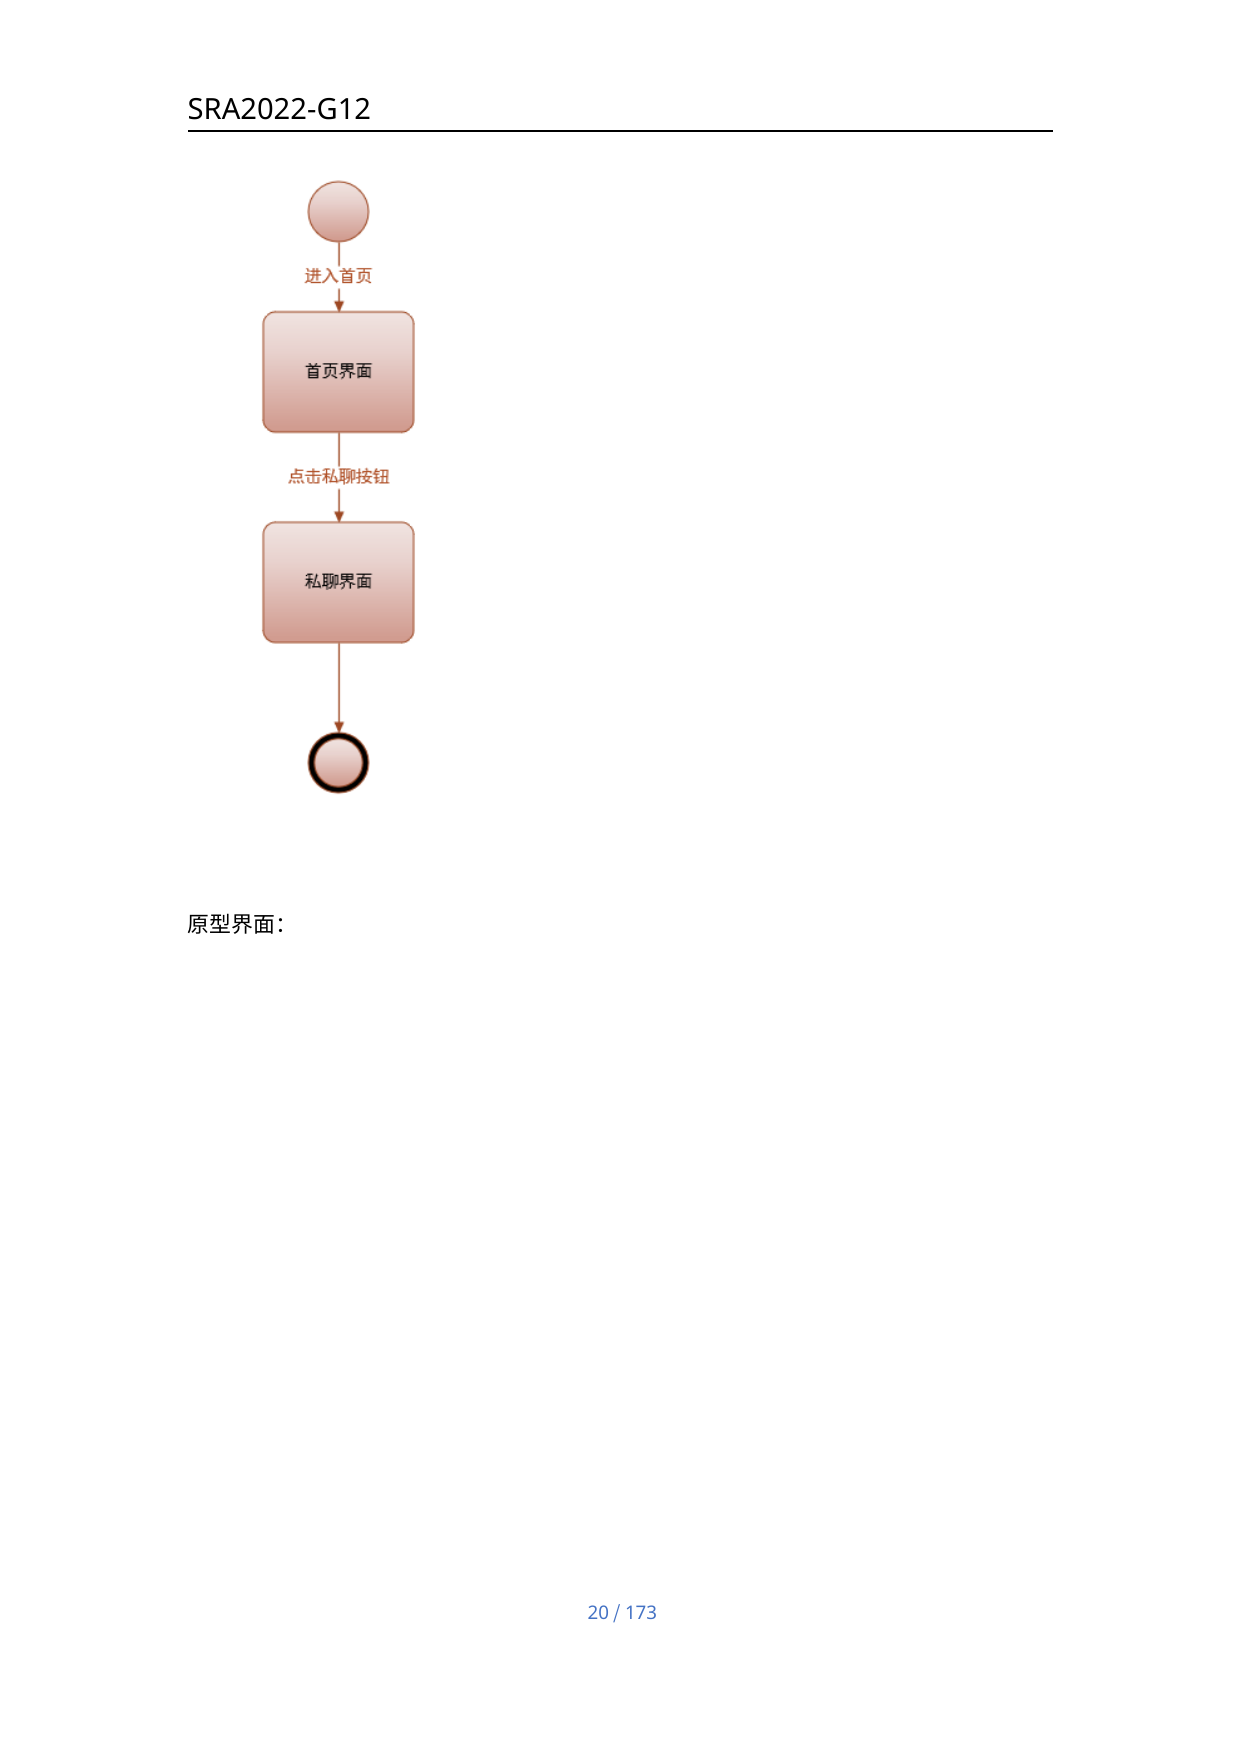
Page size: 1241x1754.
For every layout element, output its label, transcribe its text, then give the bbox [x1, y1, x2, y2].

text 原型界面： [187, 906, 1053, 939]
picture [187, 158, 519, 863]
